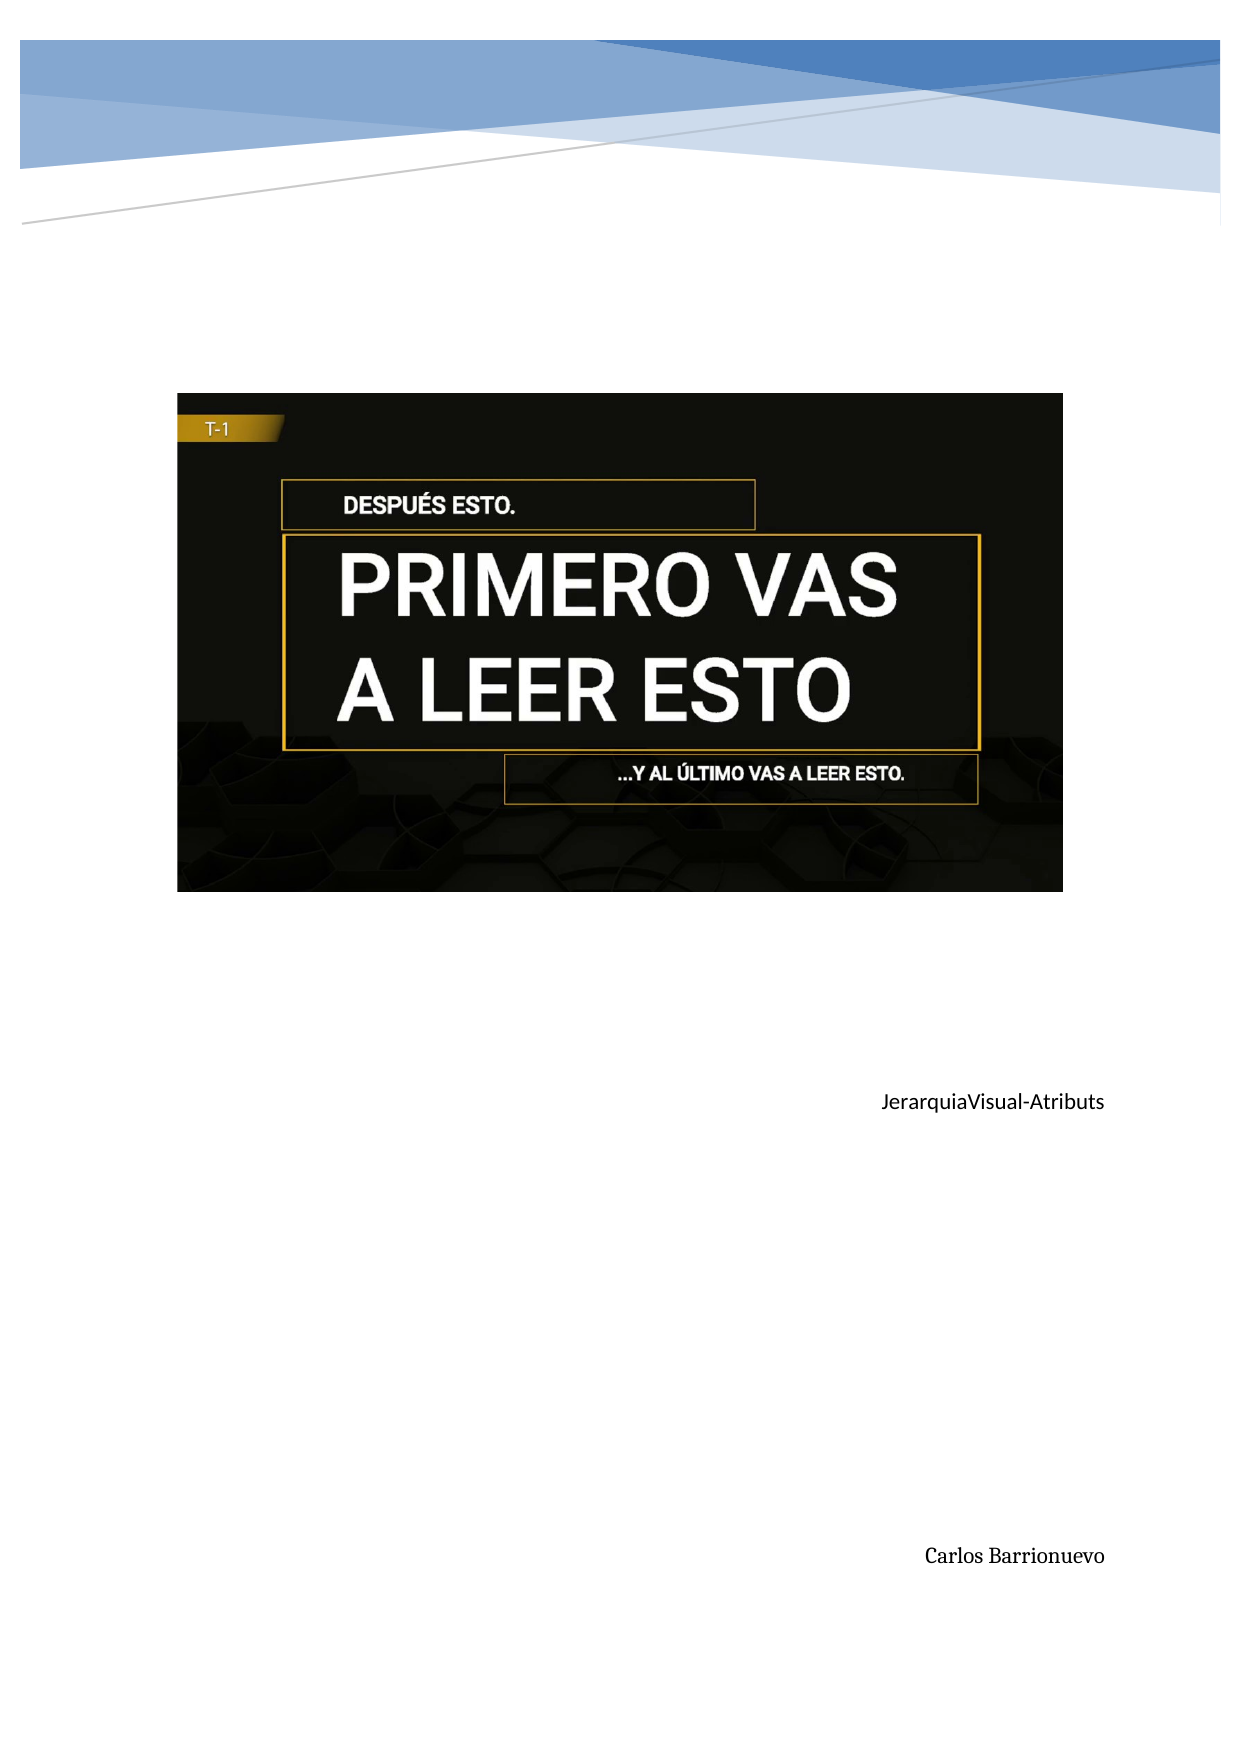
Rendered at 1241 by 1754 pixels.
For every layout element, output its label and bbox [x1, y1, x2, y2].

picture [177, 393, 1063, 892]
picture [20, 40, 1221, 240]
